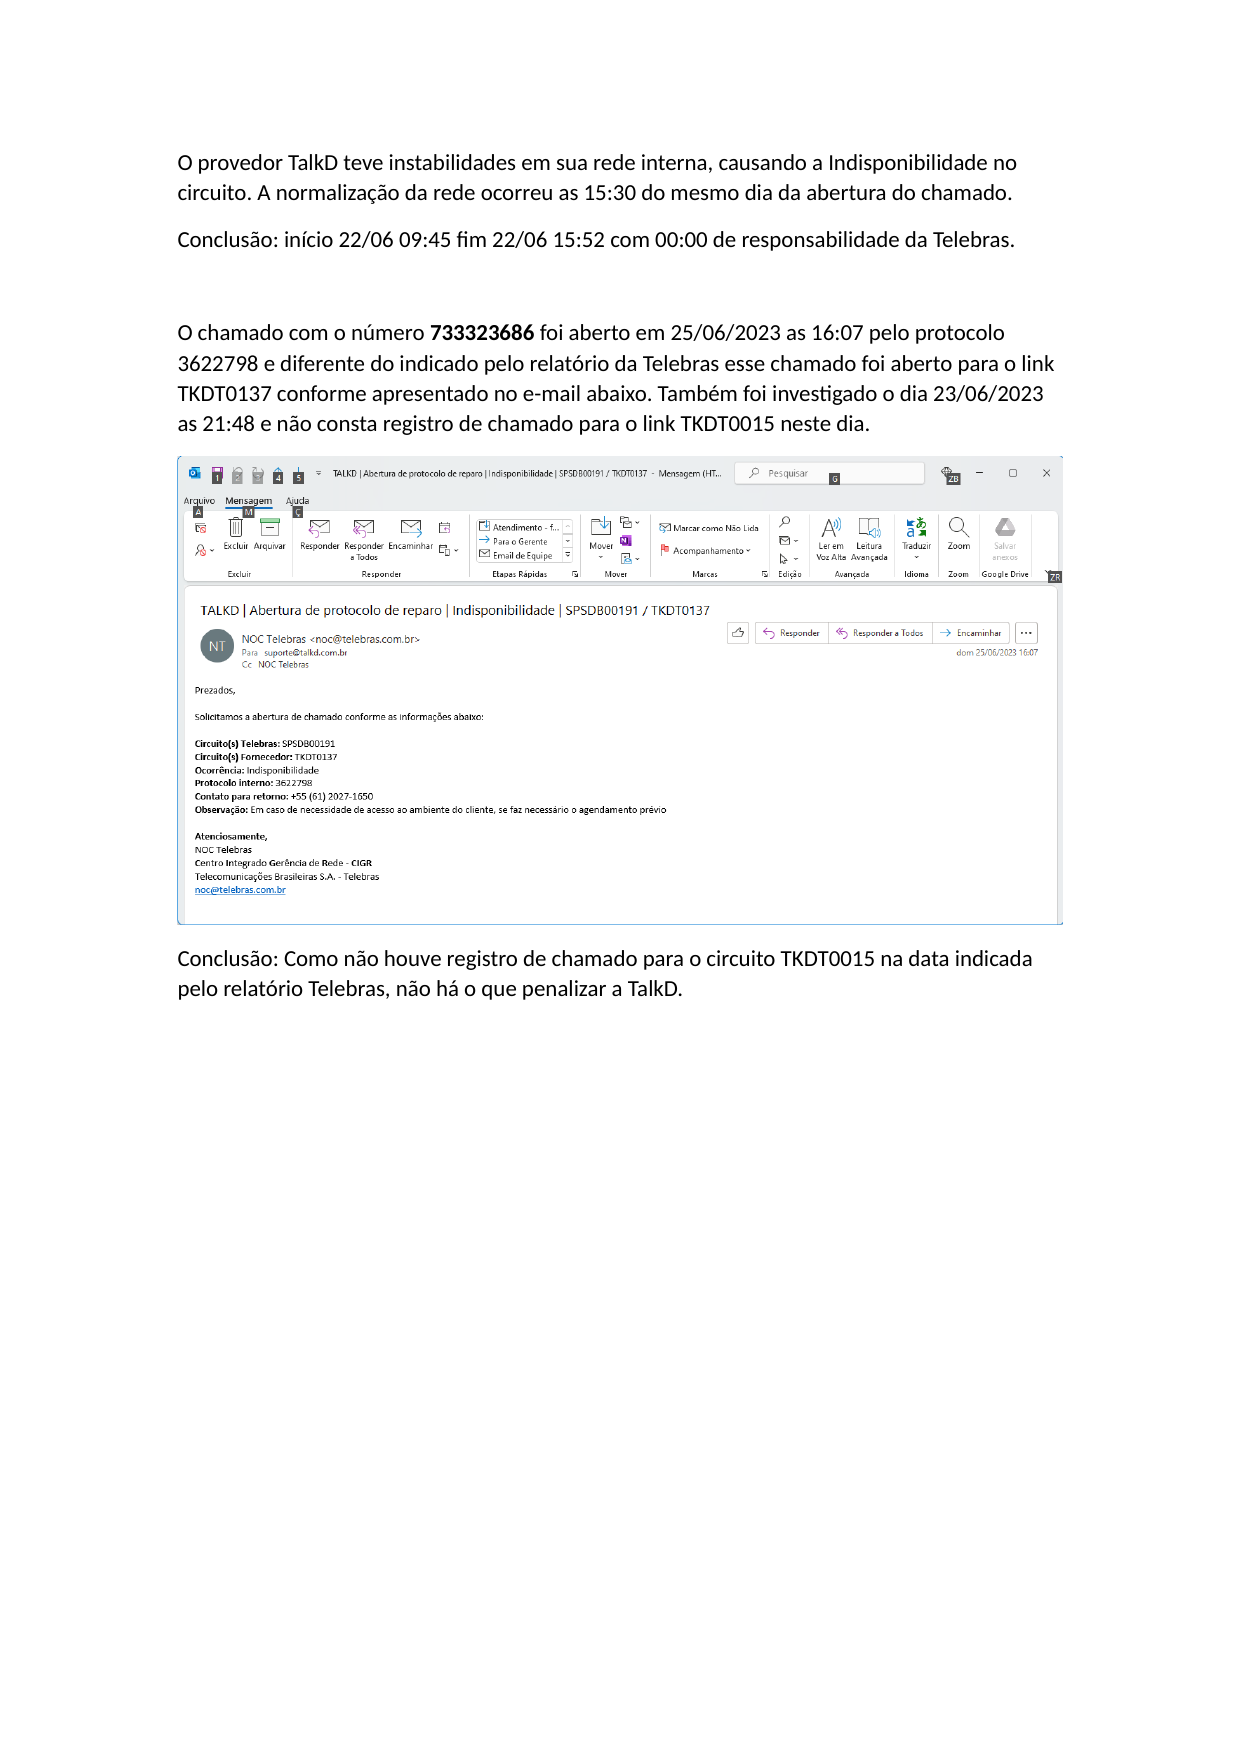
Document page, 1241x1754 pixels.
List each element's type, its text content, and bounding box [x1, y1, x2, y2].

text O provedor TalkD teve instabilidades em sua rede interna, causando a Indisponibilidade no circuito. A normalização da rede ocorreu as 15:30 do mesmo dia da abertura do chamado. [177, 148, 1063, 206]
text Conclusão: Como não houve registro de chamado para o circuito TKDT0015 na data indicada pelo relatório Telebras, não há o que penalizar a TalkD. [177, 944, 1063, 1002]
picture [177, 456, 1063, 925]
text O chamado com o número 733323686 foi aberto em 25/06/2023 as 16:07 pelo protocolo 3622798 e diferente do indicado pelo relatório da Telebras esse chamado foi aberto para o link TKDT0137 conforme apresentado no e-mail abaixo. Também foi investigado o dia 23/06/2023 as 21:48 e não consta registro de chamado para o link TKDT0015 neste dia. [177, 318, 1063, 437]
text Conclusão: início 22/06 09:45 fim 22/06 15:52 com 00:00 de responsabilidade da Telebras. [177, 225, 1063, 253]
